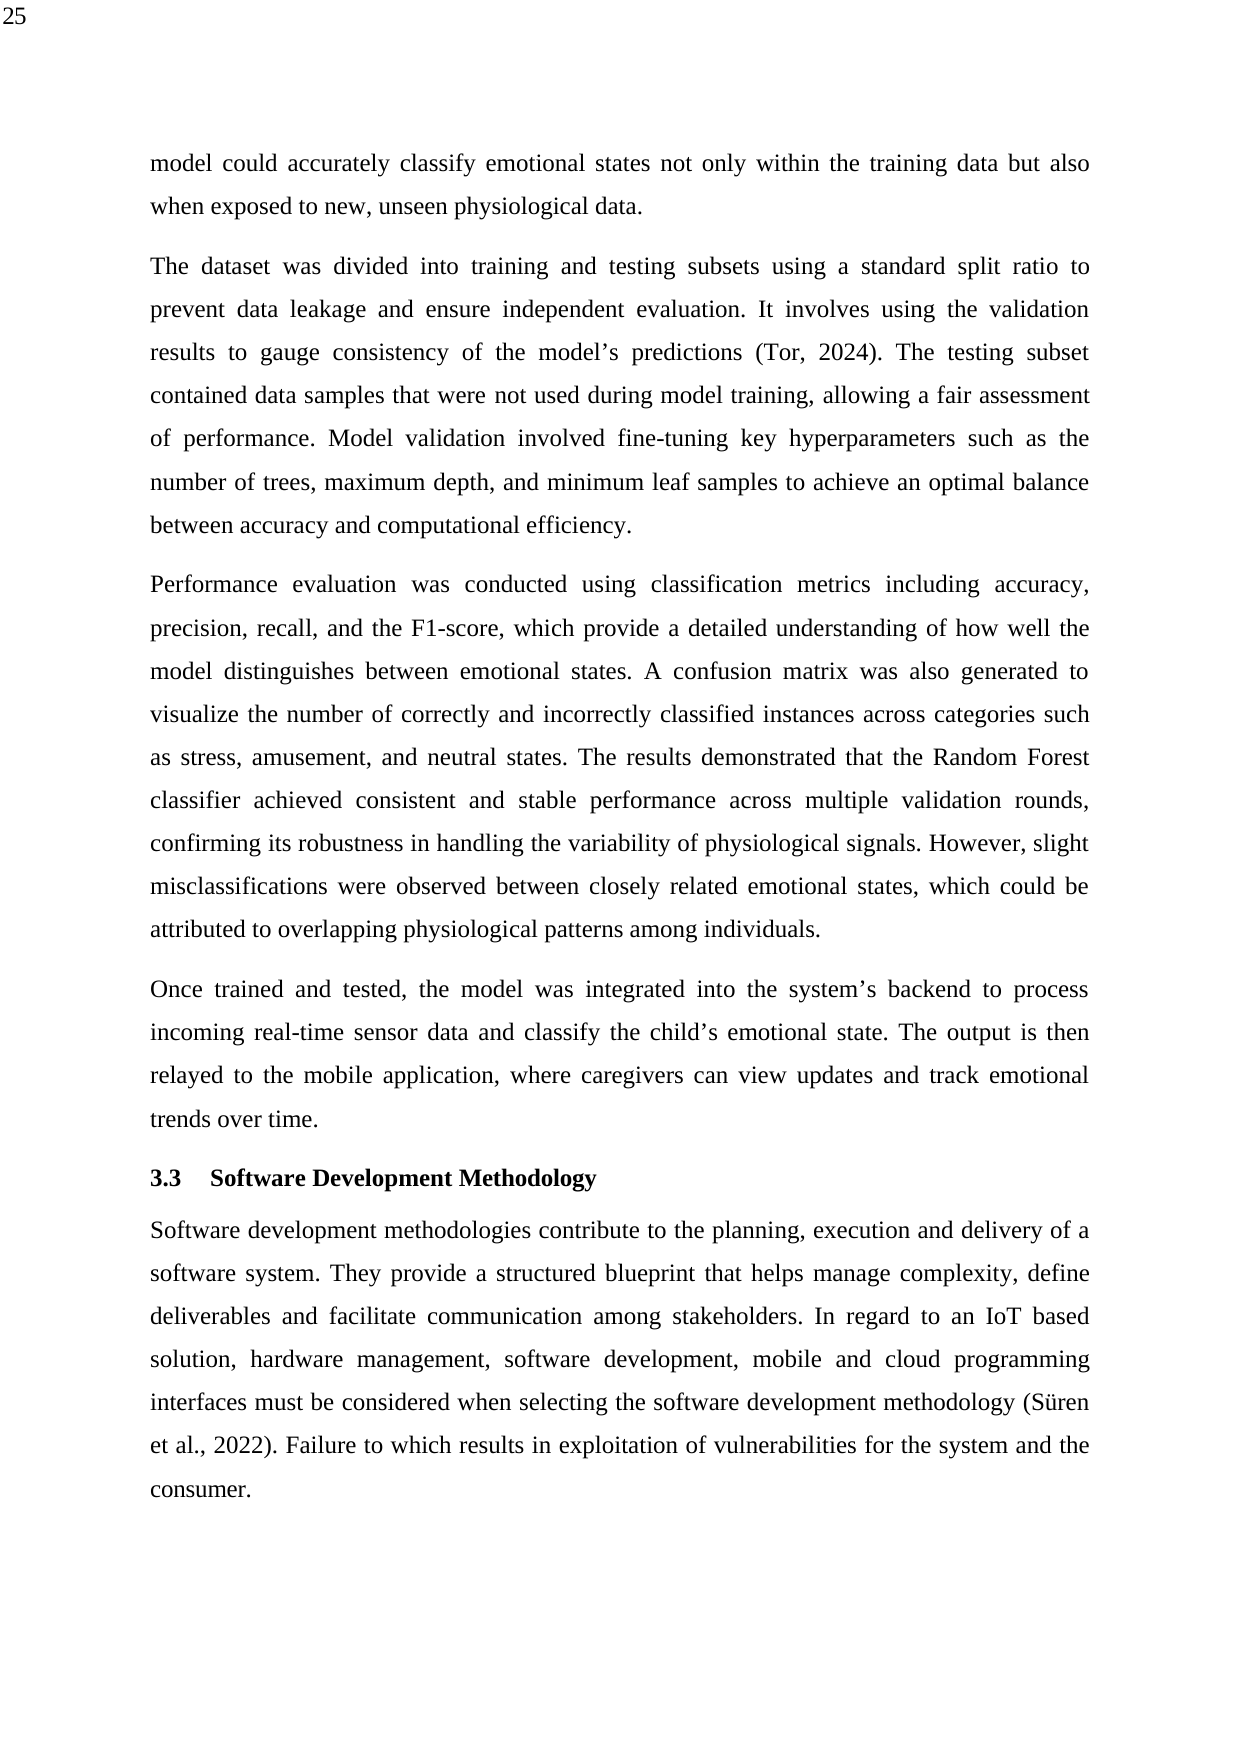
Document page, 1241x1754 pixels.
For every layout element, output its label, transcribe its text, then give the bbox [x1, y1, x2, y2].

subtitle Software Development Methodology [150, 1163, 1107, 1192]
text model could accurately classify emotional states not only within the training data but also when exposed to new, unseen physiological data. [150, 148, 1090, 220]
text Once trained and tested, the model was integrated into the system’s backend to process incoming real-time sensor data and classify the child’s emotional state. The output is then relayed to the mobile application, where caregivers can view updates and track emotional trends over time. [150, 974, 1090, 1132]
text Performance evaluation was conducted using classification metrics including accuracy, precision, recall, and the F1-score, which provide a detailed understanding of how well the model distinguishes between emotional states. A confusion matrix was also generated to visualize the number of correctly and incorrectly classified instances across categories such as stress, amusement, and neutral states. The results demonstrated that the Random Forest classifier achieved consistent and stable performance across multiple validation rounds, confirming its robustness in handling the variability of physiological signals. However, slight misclassifications were observed between closely related emotional states, which could be attributed to overlapping physiological patterns among individuals. [150, 569, 1090, 943]
text Software development methodologies contribute to the planning, execution and delivery of a software system. They provide a structured blueprint that helps manage complexity, define deliverables and facilitate communication among stakeholders. In regard to an IoT based solution, hardware management, software development, mobile and cloud programming interfaces must be considered when selecting the software development methodology (Süren et al., 2022). Failure to which results in exploitation of vulnerabilities for the system and the consumer. [150, 1215, 1091, 1502]
text The dataset was divided into training and testing subsets using a standard split ratio to prevent data leakage and ensure independent evaluation. It involves using the validation results to gauge consistency of the model’s predictions (Tor, 2024). The testing subset contained data samples that were not used during model training, allowing a fair assessment of performance. Model validation involved fine-tuning key hyperparameters such as the number of trees, maximum depth, and minimum leaf samples to achieve an optimal balance between accuracy and computational efficiency. [150, 251, 1091, 538]
